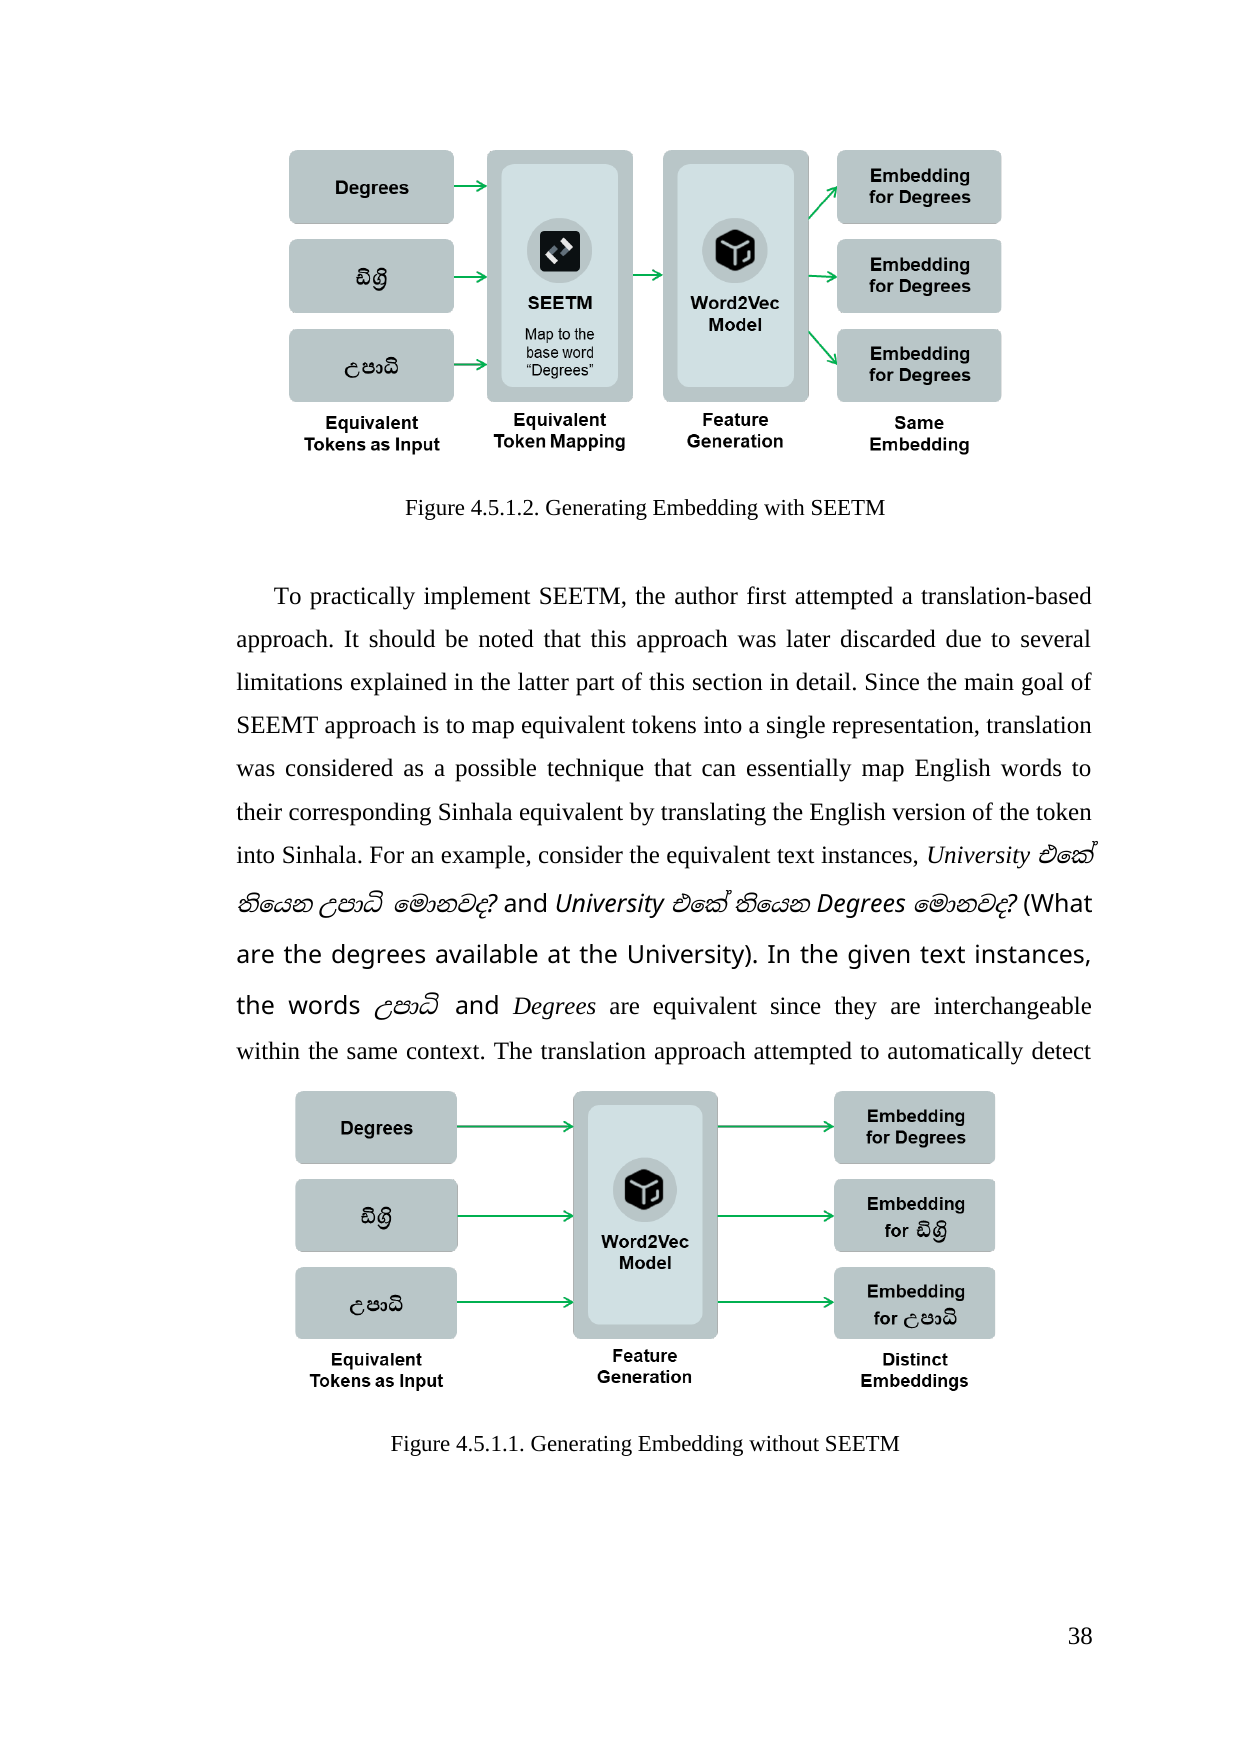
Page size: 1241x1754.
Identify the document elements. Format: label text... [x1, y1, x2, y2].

picture [289, 150, 1002, 466]
picture [295, 1091, 996, 1402]
